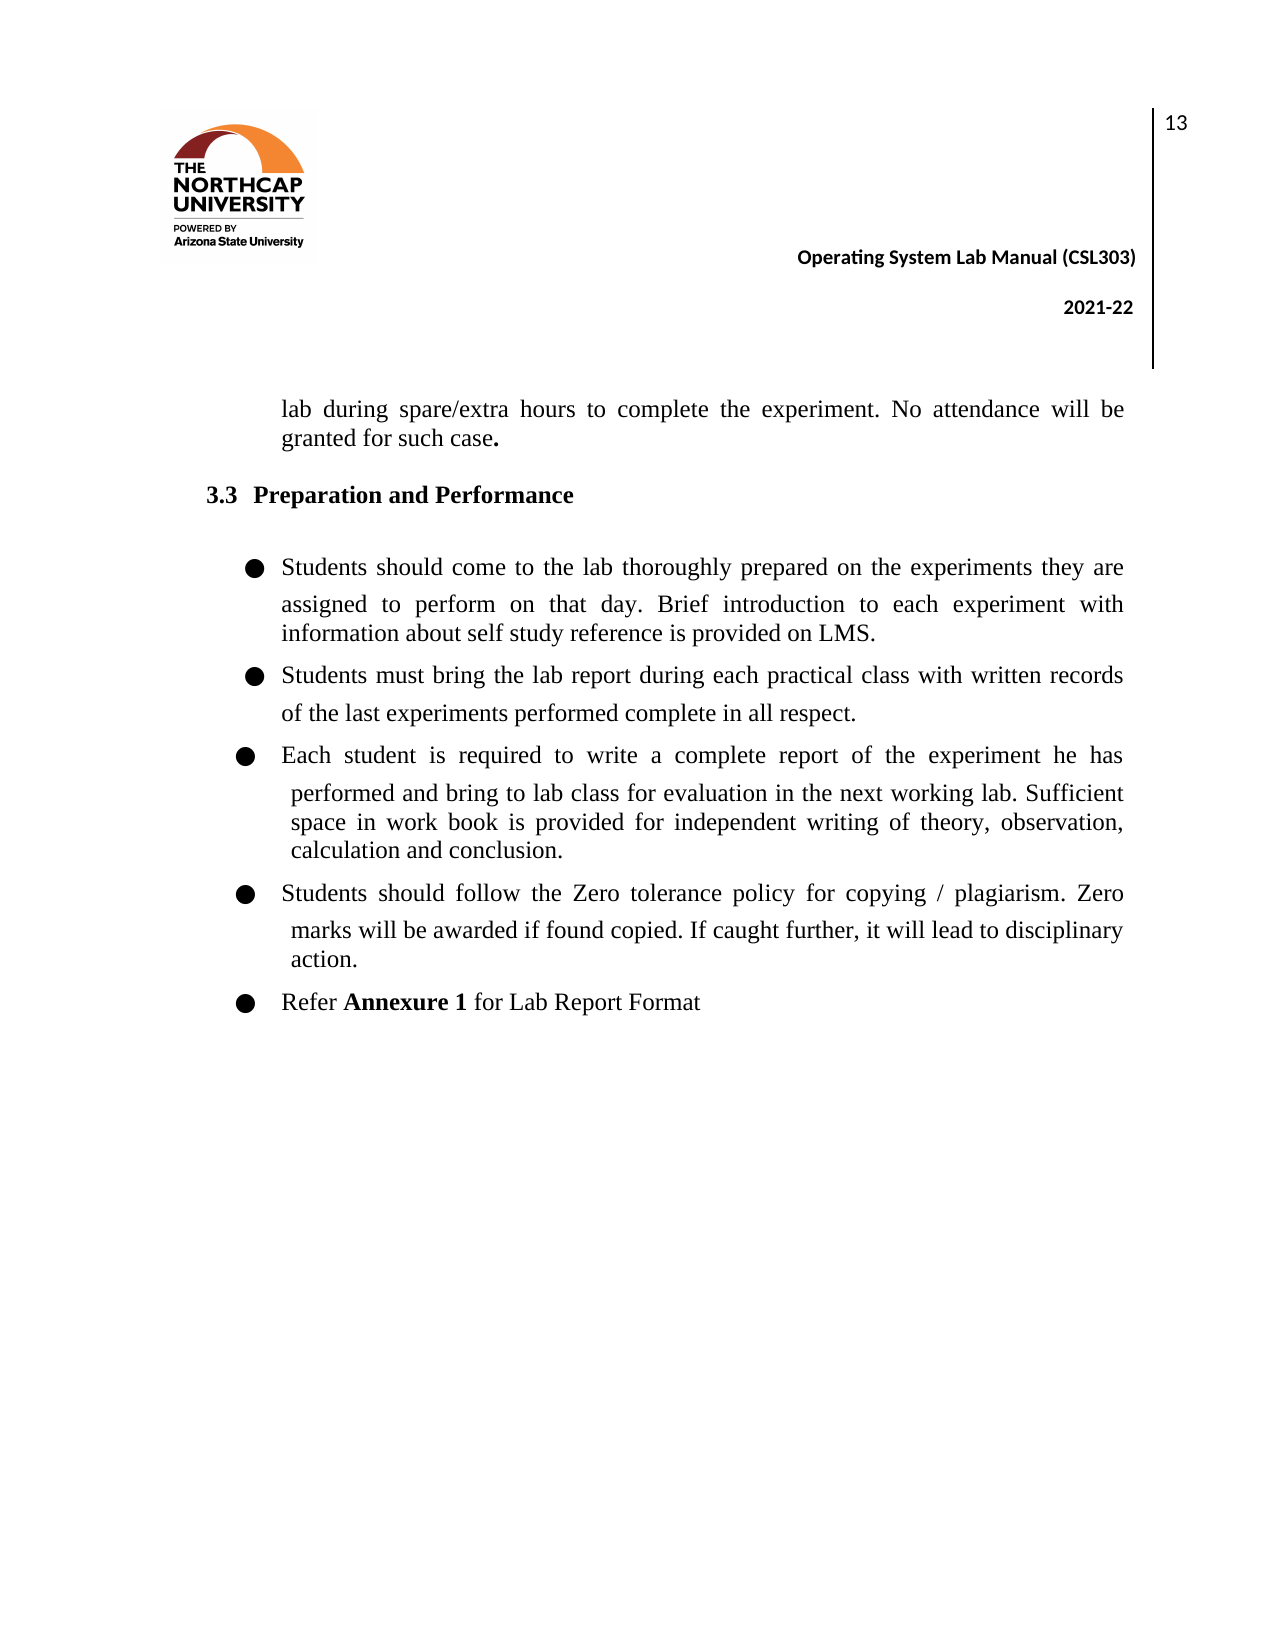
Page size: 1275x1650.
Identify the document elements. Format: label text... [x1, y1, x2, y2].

list Each student is required to write a complete report of the experiment he has performed and bring to lab class for evaluation in the next working lab. Sufficient space in work book is provided for independent writing of theory, observation, calculation and conclusion. [234, 727, 1125, 864]
picture [161, 108, 318, 265]
list Preparation and Performance [206, 481, 1125, 509]
list Students should come to the lab thoroughly prepared on the experiments they are assigned to perform on that day. Brief introduction to each experiment with information about self study reference is provided on LMS. [244, 538, 1125, 647]
list Students should follow the Zero tolerance policy for copying / plagiarism. Zero marks will be awarded if found copied. If caught further, it will lead to disciplinary action. [234, 864, 1125, 973]
list Students must bring the lab report during each practical class with written records of the last experiments performed complete in all respect. [244, 647, 1125, 727]
list Refer Annexure 1 for Lab Report Format [234, 973, 1125, 1024]
